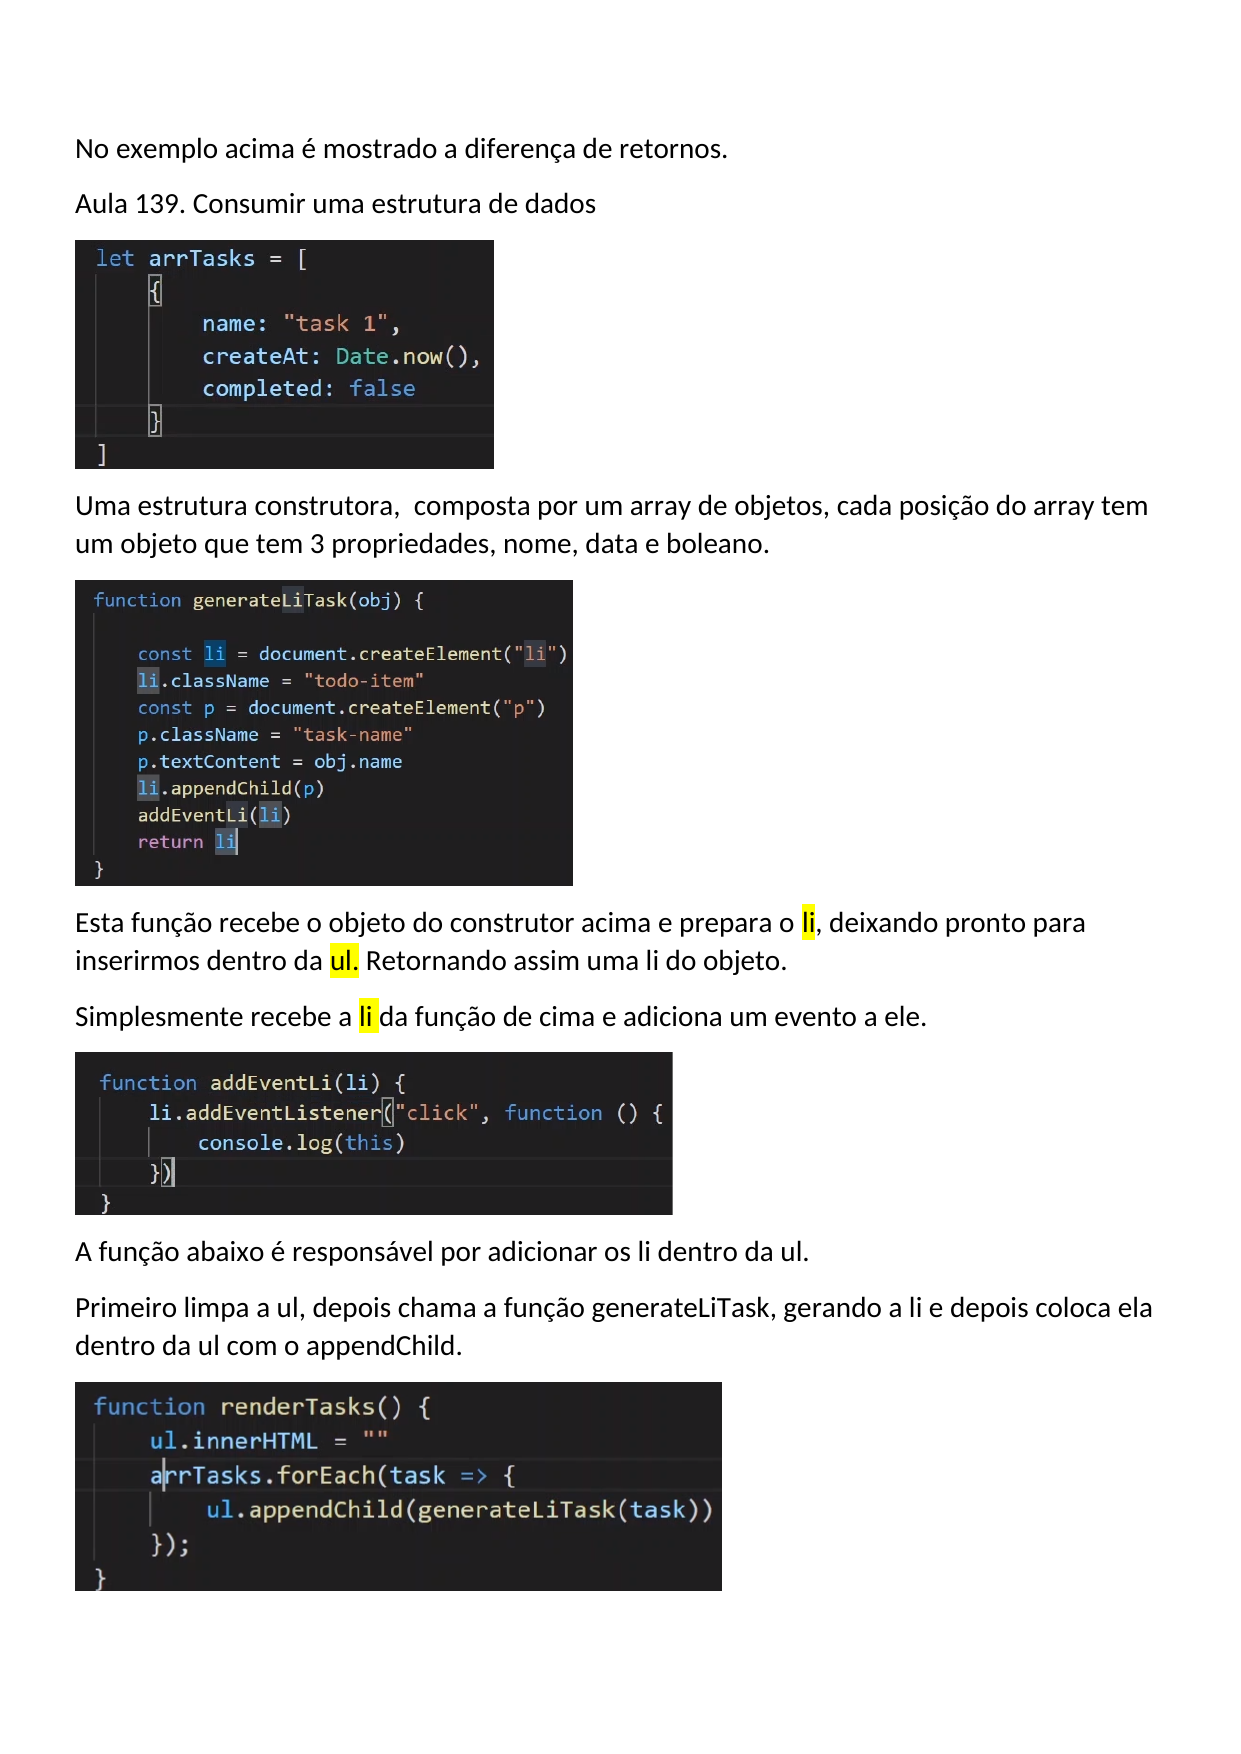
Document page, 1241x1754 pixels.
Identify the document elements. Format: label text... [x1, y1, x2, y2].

text Aula 139. Consumir uma estrutura de dados [75, 185, 1165, 221]
text No exemplo acima é mostrado a diferença de retornos. [75, 130, 1165, 166]
text Esta função recebe o objeto do construtor acima e prepara o li, deixando pronto para inserirmos dentro da ul. Retornando assim uma li do objeto. [75, 904, 1165, 978]
text Primeiro limpa a ul, depois chama a função generateLiTask, gerando a li e depois coloca ela dentro da ul com o appendChild. [75, 1289, 1165, 1363]
picture [75, 240, 494, 469]
picture [75, 1052, 673, 1215]
text Uma estrutura construtora, composta por um array de objetos, cada posição do array tem um objeto que tem 3 propriedades, nome, data e boleano. [75, 487, 1165, 561]
picture [75, 1382, 722, 1591]
picture [75, 580, 573, 886]
text Simplesmente recebe a li da função de cima e adiciona um evento a ele. [75, 998, 359, 1033]
text A função abaixo é responsável por adicionar os li dentro da ul. [75, 1233, 1165, 1269]
text Simplesmente recebe a li da função de cima e adiciona um evento a ele. [379, 998, 1165, 1033]
